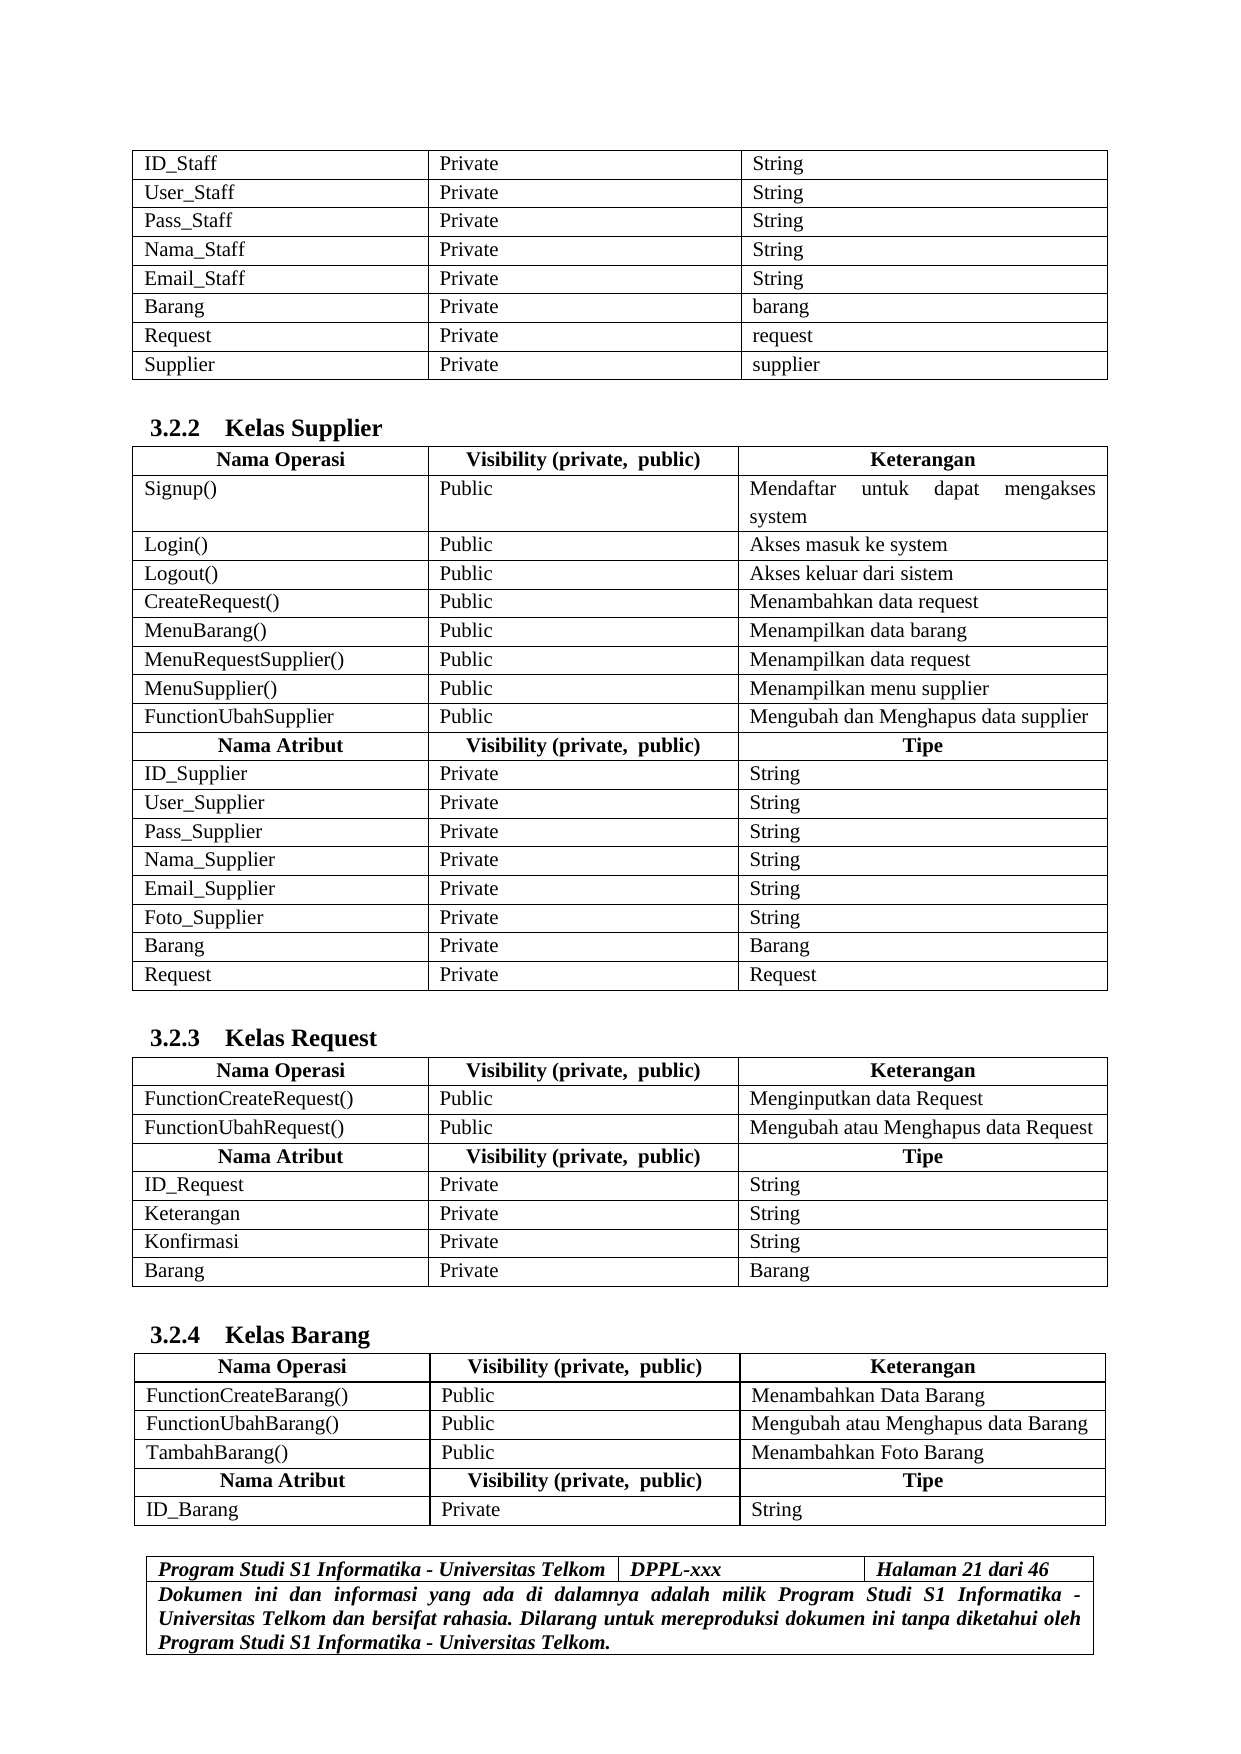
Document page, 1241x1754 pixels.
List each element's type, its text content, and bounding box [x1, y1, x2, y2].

table_cell ID_Barang [135, 1497, 429, 1525]
list Kelas Request [150, 1023, 1090, 1052]
table_header Nama Operasi [135, 1354, 429, 1381]
table_cell Logout() [133, 561, 428, 588]
table_cell Barang [133, 1258, 428, 1286]
table_cell FunctionUbahBarang() [135, 1411, 429, 1439]
table_cell Public [431, 1440, 739, 1467]
table_cell ID_Staff [133, 151, 428, 179]
table_cell String [739, 790, 1107, 818]
table_cell Private [429, 1172, 738, 1200]
table_cell MenuRequestSupplier() [133, 647, 428, 674]
table_cell Menginputkan data Request [739, 1086, 1107, 1114]
table_cell Private [429, 847, 738, 875]
table_header Visibility (private, public) [431, 1354, 739, 1381]
table_cell Foto_Supplier [133, 905, 428, 932]
table_cell Barang [739, 1258, 1107, 1286]
table_cell Email_Staff [133, 266, 428, 293]
table_cell User_Supplier [133, 790, 428, 818]
table_cell Public [429, 1115, 738, 1142]
table_cell Private [429, 761, 738, 789]
table_cell Login() [133, 532, 428, 560]
table_cell Public [429, 561, 738, 588]
table_cell Request [133, 323, 428, 351]
table_header Visibility (private, public) [429, 1058, 738, 1085]
table_cell String [739, 1201, 1107, 1228]
table_cell Public [429, 675, 738, 703]
table_cell Mengubah dan Menghapus data supplier [739, 704, 1107, 732]
table_cell Private [429, 1258, 738, 1286]
table_header Nama Operasi [133, 447, 428, 475]
table_cell Public [429, 590, 738, 617]
table_cell FunctionUbahRequest() [133, 1115, 428, 1142]
table_cell Private [429, 294, 741, 322]
table_cell Private [429, 180, 741, 207]
table_cell Mengubah atau Menghapus data Request [739, 1115, 1107, 1142]
table_cell String [739, 905, 1107, 932]
table_cell Mendaftar untuk dapat mengakses system [739, 476, 1107, 531]
table_cell Private [429, 237, 741, 264]
table_cell Tipe [739, 733, 1107, 760]
table_cell Akses keluar dari sistem [739, 561, 1107, 588]
list Kelas Barang [150, 1320, 1090, 1348]
table_cell Barang [739, 933, 1107, 961]
table_cell MenuBarang() [133, 618, 428, 646]
table_cell Private [429, 323, 741, 351]
table_cell Public [429, 647, 738, 674]
table_cell Tipe [741, 1469, 1105, 1496]
table_header Keterangan [739, 1058, 1107, 1085]
list Kelas Supplier [150, 413, 1090, 442]
table_cell ID_Request [133, 1172, 428, 1200]
table_cell Private [429, 208, 741, 236]
table_cell Signup() [133, 476, 428, 531]
table_header Keterangan [741, 1354, 1105, 1381]
table_cell Email_Supplier [133, 876, 428, 903]
table_cell Menampilkan data request [739, 647, 1107, 674]
table_cell String [739, 1172, 1107, 1200]
table_cell Private [429, 962, 738, 989]
table_cell Public [429, 532, 738, 560]
table_cell Private [429, 1201, 738, 1228]
table_cell Mengubah atau Menghapus data Barang [741, 1411, 1105, 1439]
table_cell String [741, 1497, 1105, 1525]
table_cell CreateRequest() [133, 590, 428, 617]
table_cell Visibility (private, public) [429, 1144, 738, 1171]
table_cell Public [429, 618, 738, 646]
table_cell Public [431, 1411, 739, 1439]
table_cell Private [429, 1230, 738, 1257]
table_cell Private [429, 905, 738, 932]
table_cell Private [429, 352, 741, 379]
table_cell String [739, 761, 1107, 789]
table_cell Request [739, 962, 1107, 989]
table_cell FunctionCreateBarang() [135, 1383, 429, 1410]
table_cell String [742, 266, 1107, 293]
table_cell ID_Supplier [133, 761, 428, 789]
table_cell Nama Atribut [135, 1469, 429, 1496]
table_cell Konfirmasi [133, 1230, 428, 1257]
table_cell Visibility (private, public) [429, 733, 738, 760]
table_cell Pass_Staff [133, 208, 428, 236]
table_cell Private [429, 933, 738, 961]
table_cell Nama Atribut [133, 1144, 428, 1171]
table_cell Private [429, 819, 738, 846]
table_cell Private [431, 1497, 739, 1525]
table_cell String [739, 876, 1107, 903]
table_cell Nama_Staff [133, 237, 428, 264]
table_cell Supplier [133, 352, 428, 379]
table_cell String [739, 1230, 1107, 1257]
table_cell Menambahkan Foto Barang [741, 1440, 1105, 1467]
table_cell Public [429, 476, 738, 531]
table_cell MenuSupplier() [133, 675, 428, 703]
table_cell String [742, 151, 1107, 179]
table_cell Visibility (private, public) [431, 1469, 739, 1496]
table_cell Request [133, 962, 428, 989]
table_cell String [739, 819, 1107, 846]
table_cell Menambahkan Data Barang [741, 1383, 1105, 1410]
table_cell Tipe [739, 1144, 1107, 1171]
table_cell String [742, 237, 1107, 264]
table_cell Public [429, 1086, 738, 1114]
table_cell Nama Atribut [133, 733, 428, 760]
table_cell Public [429, 704, 738, 732]
table_cell FunctionUbahSupplier [133, 704, 428, 732]
table_cell supplier [742, 352, 1107, 379]
table_cell FunctionCreateRequest() [133, 1086, 428, 1114]
table_cell Keterangan [133, 1201, 428, 1228]
table_cell User_Staff [133, 180, 428, 207]
table_cell Nama_Supplier [133, 847, 428, 875]
table_cell Menampilkan data barang [739, 618, 1107, 646]
table_cell String [742, 180, 1107, 207]
table_cell String [739, 847, 1107, 875]
table_cell Private [429, 151, 741, 179]
table_cell TambahBarang() [135, 1440, 429, 1467]
table_cell Akses masuk ke system [739, 532, 1107, 560]
table_header Nama Operasi [133, 1058, 428, 1085]
table_cell Barang [133, 933, 428, 961]
table_cell Public [431, 1383, 739, 1410]
table_header Keterangan [739, 447, 1107, 475]
table_cell Private [429, 266, 741, 293]
table_header Visibility (private, public) [429, 447, 738, 475]
table_cell Menambahkan data request [739, 590, 1107, 617]
table_cell Pass_Supplier [133, 819, 428, 846]
table_cell request [742, 323, 1107, 351]
table_cell Menampilkan menu supplier [739, 675, 1107, 703]
table_cell Barang [133, 294, 428, 322]
table_cell Private [429, 790, 738, 818]
table_cell String [742, 208, 1107, 236]
table_cell Private [429, 876, 738, 903]
table_cell barang [742, 294, 1107, 322]
